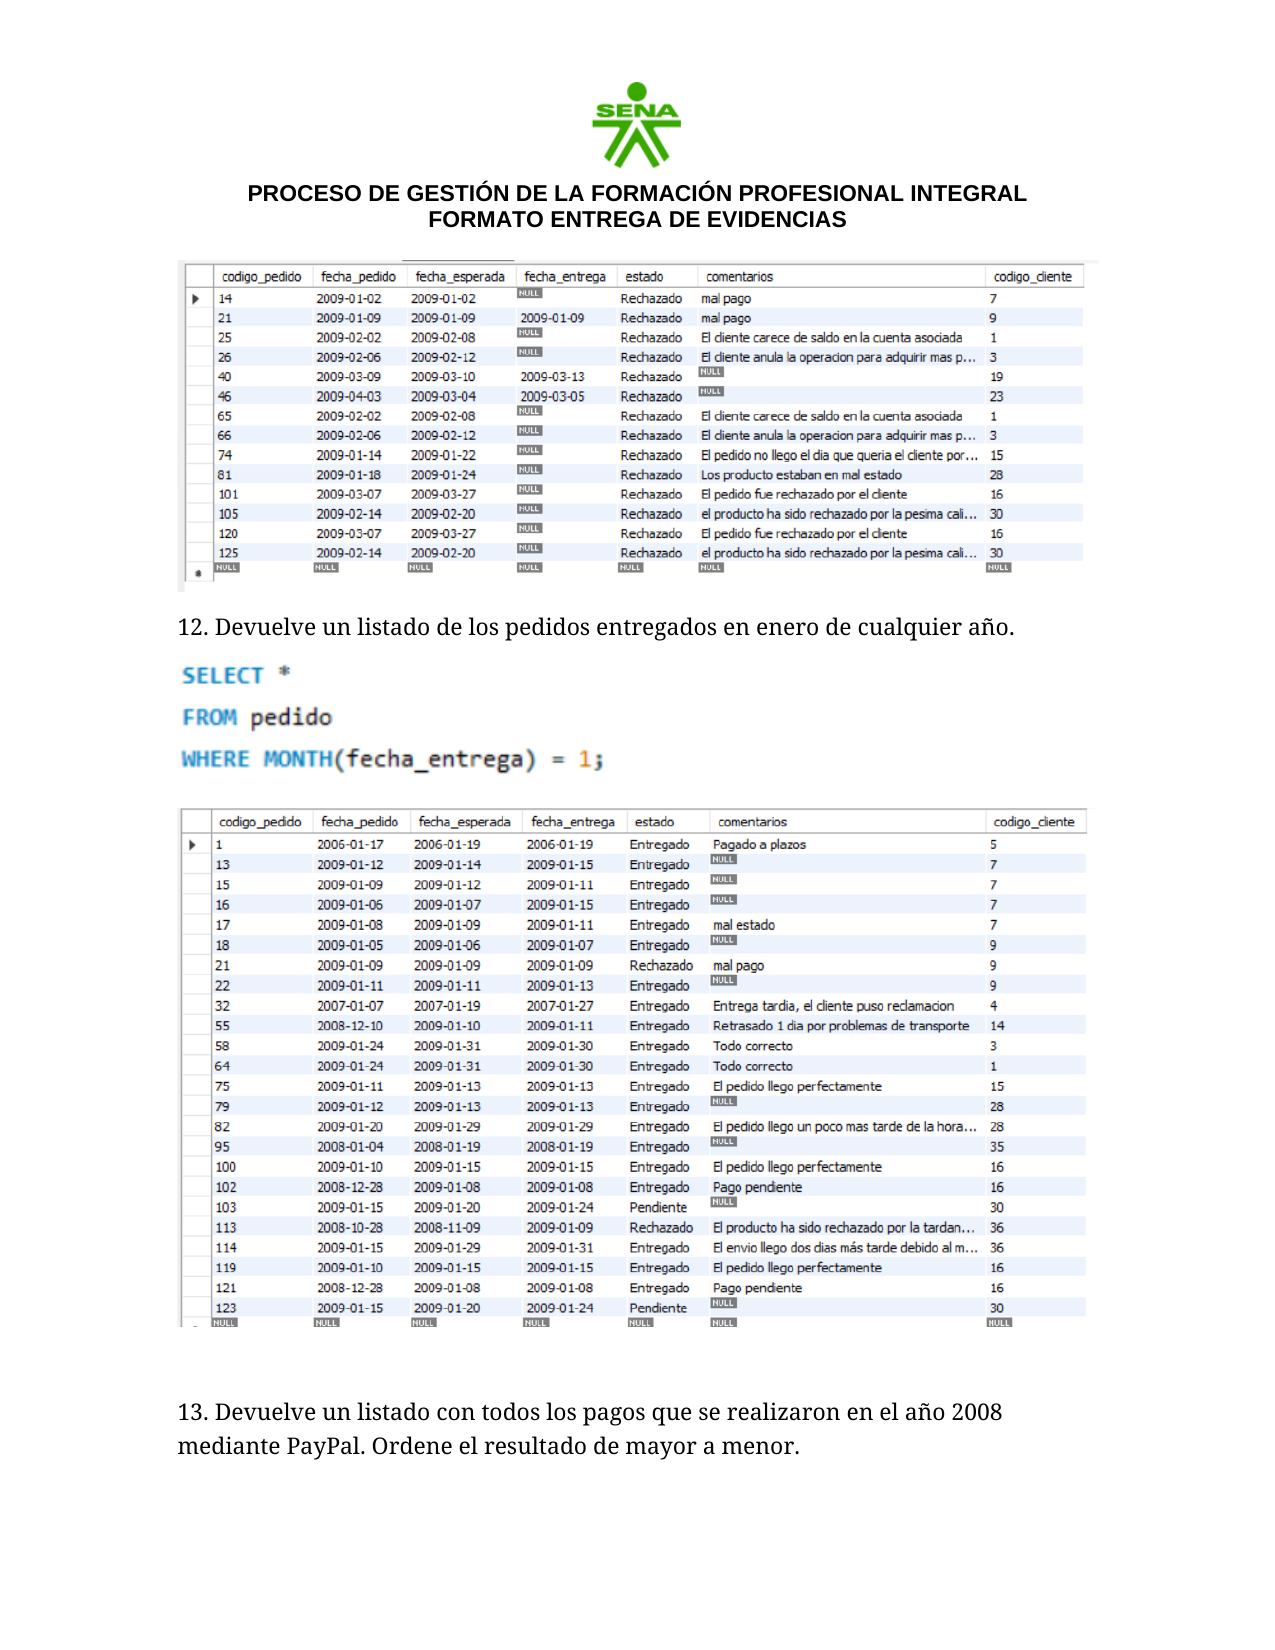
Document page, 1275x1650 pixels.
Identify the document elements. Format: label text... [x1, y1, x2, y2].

text 12. Devuelve un listado de los pedidos entregados en enero de cualquier año. [177, 611, 1098, 642]
picture [177, 661, 621, 790]
picture [177, 260, 1099, 592]
text 13. Devuelve un listado con todos los pagos que se realizaron en el año 2008 mediante PayPal. Ordene el resultado de mayor a menor. [177, 1396, 1098, 1461]
picture [586, 73, 689, 180]
picture [177, 808, 1099, 1327]
